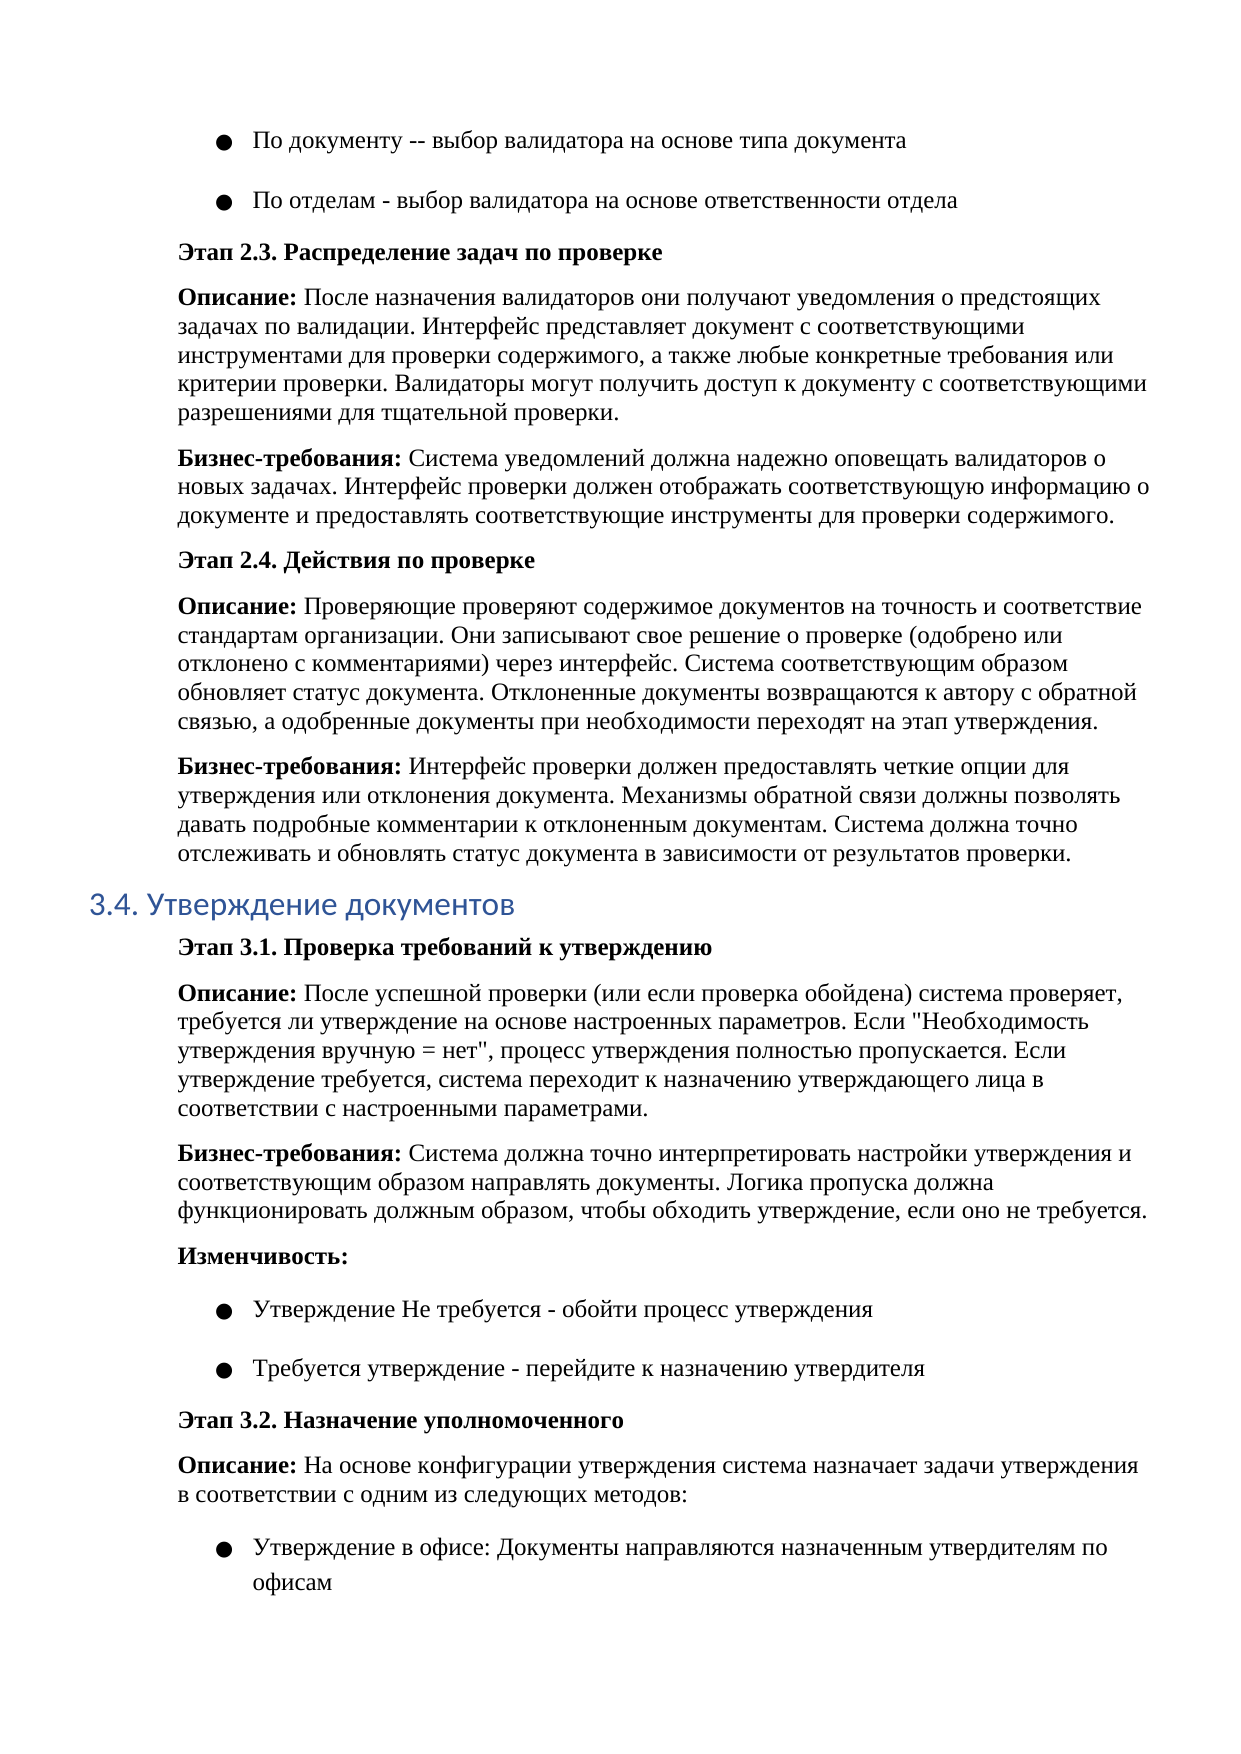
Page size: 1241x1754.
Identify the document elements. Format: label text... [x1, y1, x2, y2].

list Утверждение Не требуется - обойти процесс утверждения [215, 1286, 1152, 1329]
text Описание: После назначения валидаторов они получают уведомления о предстоящих задачах по валидации. Интерфейс представляет документ с соответствующими инструментами для проверки содержимого, а также любые конкретные требования или критерии проверки. Валидаторы могут получить доступ к документу с соответствующими разрешениями для тщательной проверки. [177, 282, 1152, 426]
text Изменчивость: [177, 1241, 1152, 1270]
text Бизнес-требования: Система уведомлений должна надежно оповещать валидаторов о новых задачах. Интерфейс проверки должен отображать соответствующую информацию о документе и предоставлять соответствующие инструменты для проверки содержимого. [177, 443, 1152, 529]
list Требуется утверждение - перейдите к назначению утвердителя [215, 1346, 1152, 1388]
text Этап 2.3. Распределение задач по проверке [177, 237, 1152, 266]
text Описание: На основе конфигурации утверждения система назначает задачи утверждения в соответствии с одним из следующих методов: [177, 1451, 1152, 1508]
text Этап 2.4. Действия по проверке [177, 546, 1152, 574]
text Бизнес-требования: Система должна точно интерпретировать настройки утверждения и соответствующим образом направлять документы. Логика пропуска должна функционировать должным образом, чтобы обходить утверждение, если оно не требуется. [177, 1138, 1152, 1224]
text Бизнес-требования: Интерфейс проверки должен предоставлять четкие опции для утверждения или отклонения документа. Механизмы обратной связи должны позволять давать подробные комментарии к отклоненным документам. Система должна точно отслеживать и обновлять статус документа в зависимости от результатов проверки. [177, 751, 1152, 866]
list По документу -- выбор валидатора на основе типа документа [215, 118, 1152, 161]
text Описание: Проверяющие проверяют содержимое документов на точность и соответствие стандартам организации. Они записывают свое решение о проверке (одобрено или отклонено с комментариями) через интерфейс. Система соответствующим образом обновляет статус документа. Отклоненные документы возвращаются к автору с обратной связью, а одобренные документы при необходимости переходят на этап утверждения. [177, 591, 1152, 735]
text Этап 3.1. Проверка требований к утверждению [177, 932, 1152, 961]
subtitle 3.4. Утверждение документов [88, 883, 1152, 924]
list Утверждение в офисе: Документы направляются назначенным утвердителям по офисам [215, 1525, 1152, 1596]
text Описание: После успешной проверки (или если проверка обойдена) система проверяет, требуется ли утверждение на основе настроенных параметров. Если "Необходимость утверждения вручную = нет", процесс утверждения полностью пропускается. Если утверждение требуется, система переходит к назначению утверждающего лица в соответствии с настроенными параметрами. [177, 978, 1152, 1121]
text Этап 3.2. Назначение уполномоченного [177, 1405, 1152, 1434]
list По отделам - выбор валидатора на основе ответственности отдела [215, 177, 1152, 220]
